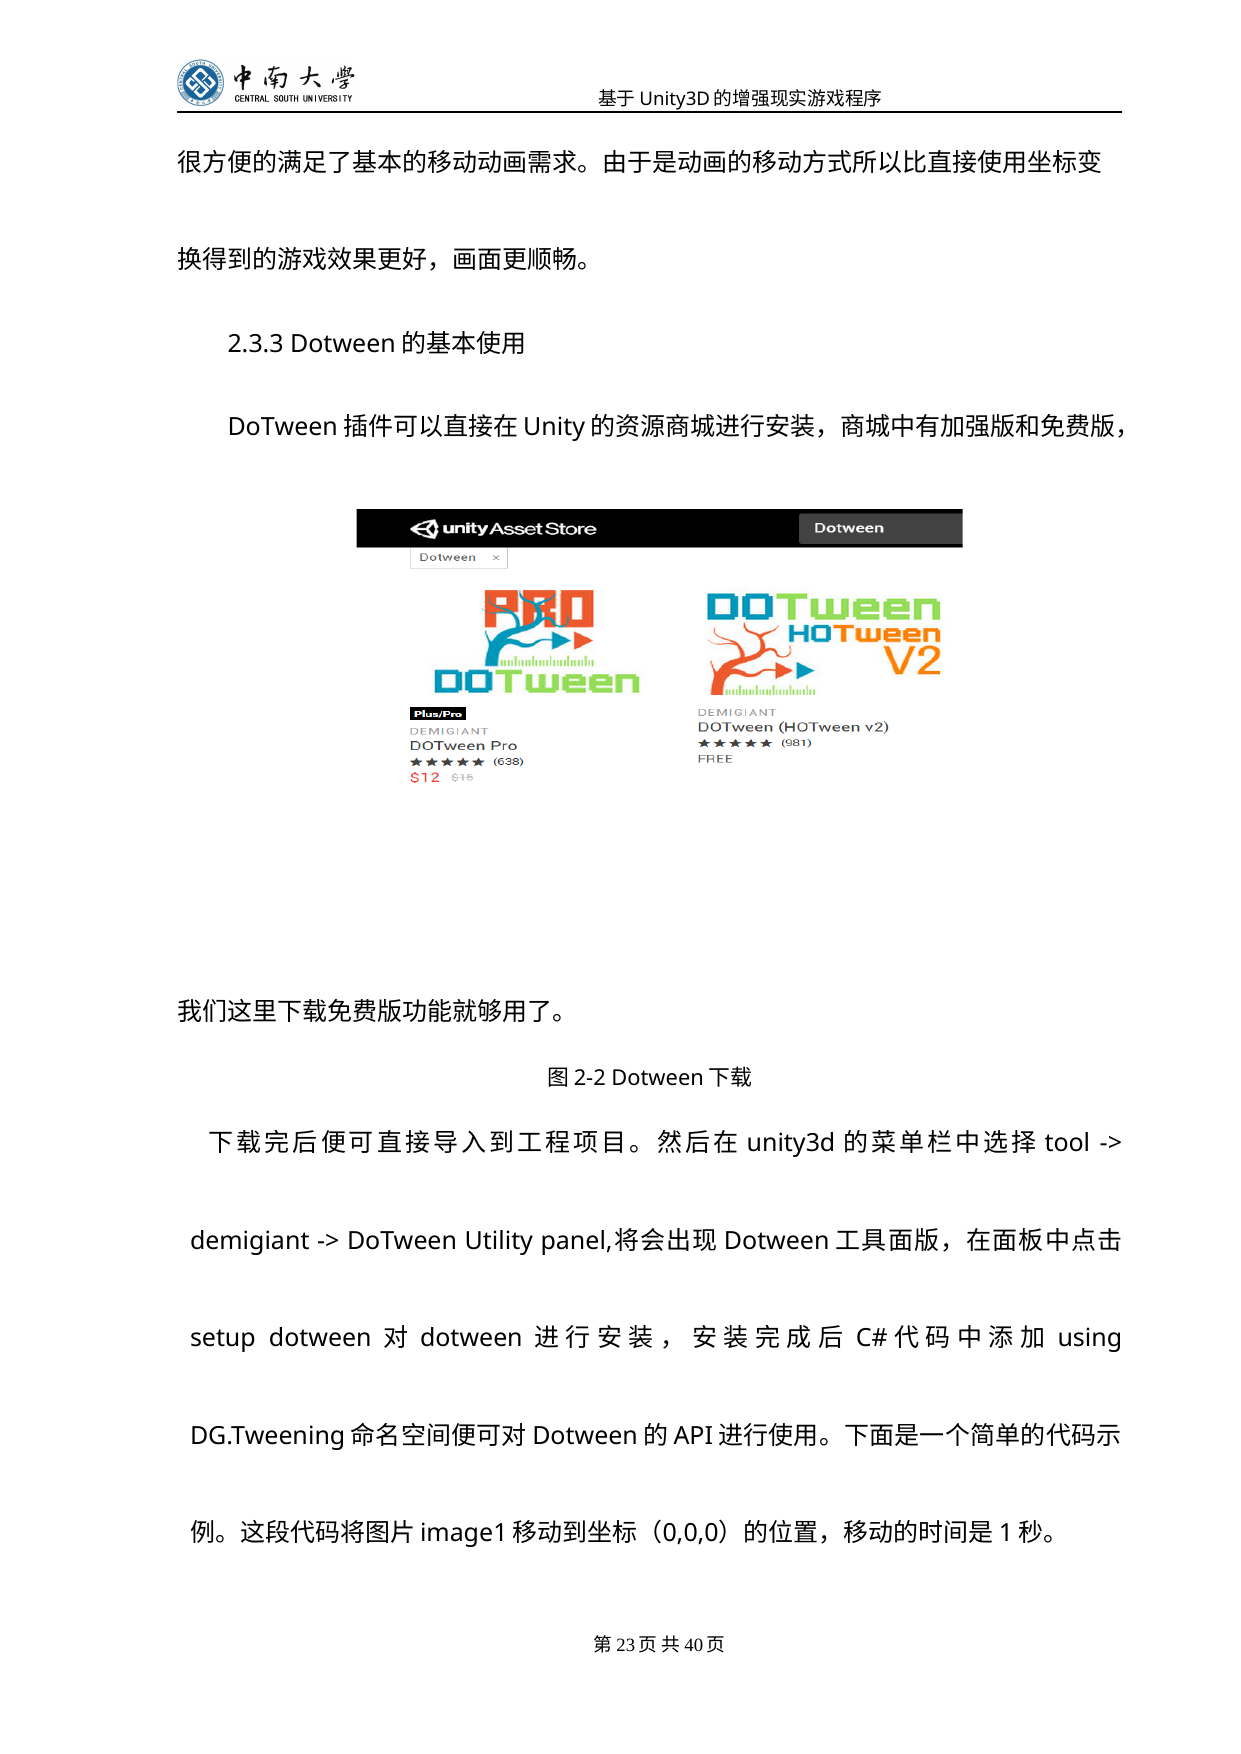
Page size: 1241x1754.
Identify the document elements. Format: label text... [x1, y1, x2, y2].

text 图2-2 Dotween下载 [177, 1060, 1122, 1092]
picture [356, 509, 963, 802]
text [177, 128, 1122, 291]
text 2.3.3 Dotween的基本使用 [177, 309, 1122, 374]
picture [177, 59, 358, 106]
text 下载完后便可直接导入到工程项目。然后在unity3d的菜单栏中选择tool -> demigiant -> DoTween Utility panel,将会出现Dotween工具面版，在面板中点击setup dotween对dotween进行安装，安装完成后C#代码中添加using DG.Tweening命名空间便可对Dotween的API进行使用。下面是一个简单的代码示例。这段代码将图片image1移动到坐标（0,0,0）的位置，移动的时间是1秒。 [177, 1108, 1122, 1563]
